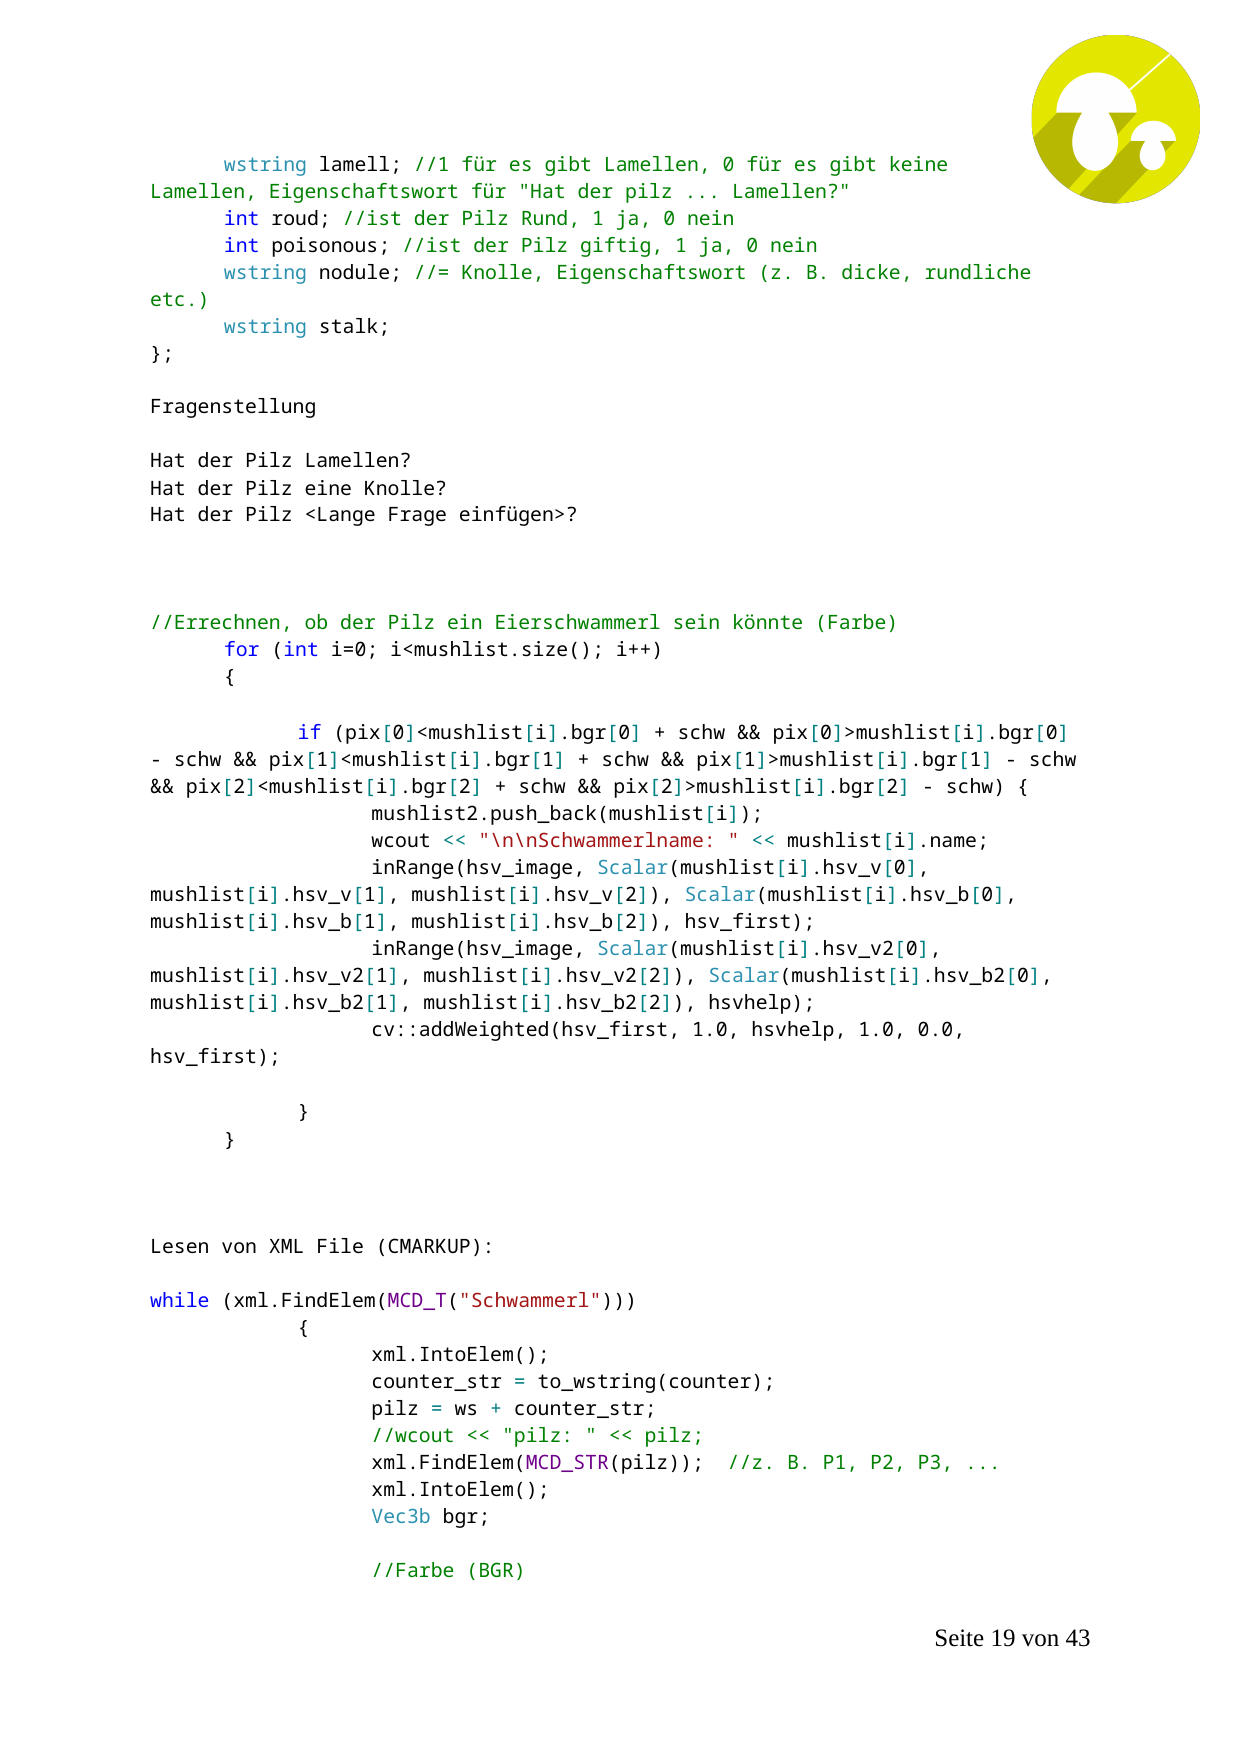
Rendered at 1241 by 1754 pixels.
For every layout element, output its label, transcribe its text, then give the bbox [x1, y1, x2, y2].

picture [1031, 35, 1200, 204]
text mushlist2.push_back(mushlist[i]); [150, 799, 1090, 826]
text cv::addWeighted(hsv_first, 1.0, hsvhelp, 1.0, 0.0, hsv_first); [150, 1015, 1090, 1069]
text while (xml.FindElem(MCD_T("Schwammerl"))) [150, 1287, 1090, 1314]
text }; [150, 339, 1090, 366]
text //Farbe (BGR) [150, 1556, 1090, 1583]
text Vec3b bgr; [150, 1502, 1090, 1529]
text Hat der Pilz Lamellen? [150, 447, 1090, 474]
text wcout << "\n\nSchwammerlname: " << mushlist[i].name; [150, 826, 1090, 853]
text } [150, 1098, 1090, 1125]
text counter_str = to_wstring(counter); [150, 1368, 1090, 1394]
text wstring nodule; //= Knolle, Eigenschaftswort (z. B. dicke, rundliche etc.) [150, 258, 1090, 312]
text xml.IntoElem(); [150, 1341, 1090, 1368]
text inRange(hsv_image, Scalar(mushlist[i].hsv_v2[0], mushlist[i].hsv_v2[1], mushlist[i].hsv_v2[2]), Scalar(mushlist[i].hsv_b2[0], mushlist[i].hsv_b2[1], mushlist[i].hsv_b2[2]), hsvhelp); [150, 934, 1090, 1015]
text Hat der Pilz <Lange Frage einfügen>? [150, 501, 1090, 528]
text } [150, 1125, 1090, 1152]
text if (pix[0]<mushlist[i].bgr[0] + schw && pix[0]>mushlist[i].bgr[0] - schw && pix[1]<mushlist[i].bgr[1] + schw && pix[1]>mushlist[i].bgr[1] - schw && pix[2]<mushlist[i].bgr[2] + schw && pix[2]>mushlist[i].bgr[2] - schw) { [150, 718, 1090, 799]
text Lesen von XML File (CMARKUP): [150, 1233, 1090, 1260]
text pilz = ws + counter_str; [150, 1394, 1090, 1422]
text xml.IntoElem(); [150, 1476, 1090, 1502]
text wstring lamell; //1 für es gibt Lamellen, 0 für es gibt keine Lamellen, Eigenschaftswort für "Hat der pilz ... Lamellen?" [150, 150, 1090, 204]
text int poisonous; //ist der Pilz giftig, 1 ja, 0 nein [150, 231, 1090, 258]
text //wcout << "pilz: " << pilz; [150, 1422, 1090, 1448]
text //Errechnen, ob der Pilz ein Eierschwammerl sein könnte (Farbe) [150, 609, 1090, 636]
text Hat der Pilz eine Knolle? [150, 474, 1090, 501]
text wstring stalk; [150, 312, 1090, 339]
text Fragenstellung [150, 393, 1090, 420]
text int roud; //ist der Pilz Rund, 1 ja, 0 nein [150, 204, 1090, 231]
text { [150, 663, 1090, 689]
text for (int i=0; i<mushlist.size(); i++) [150, 636, 1090, 663]
text inRange(hsv_image, Scalar(mushlist[i].hsv_v[0], mushlist[i].hsv_v[1], mushlist[i].hsv_v[2]), Scalar(mushlist[i].hsv_b[0], mushlist[i].hsv_b[1], mushlist[i].hsv_b[2]), hsv_first); [150, 853, 1090, 934]
text xml.FindElem(MCD_STR(pilz)); //z. B. P1, P2, P3, ... [150, 1448, 1090, 1476]
text { [150, 1314, 1090, 1341]
